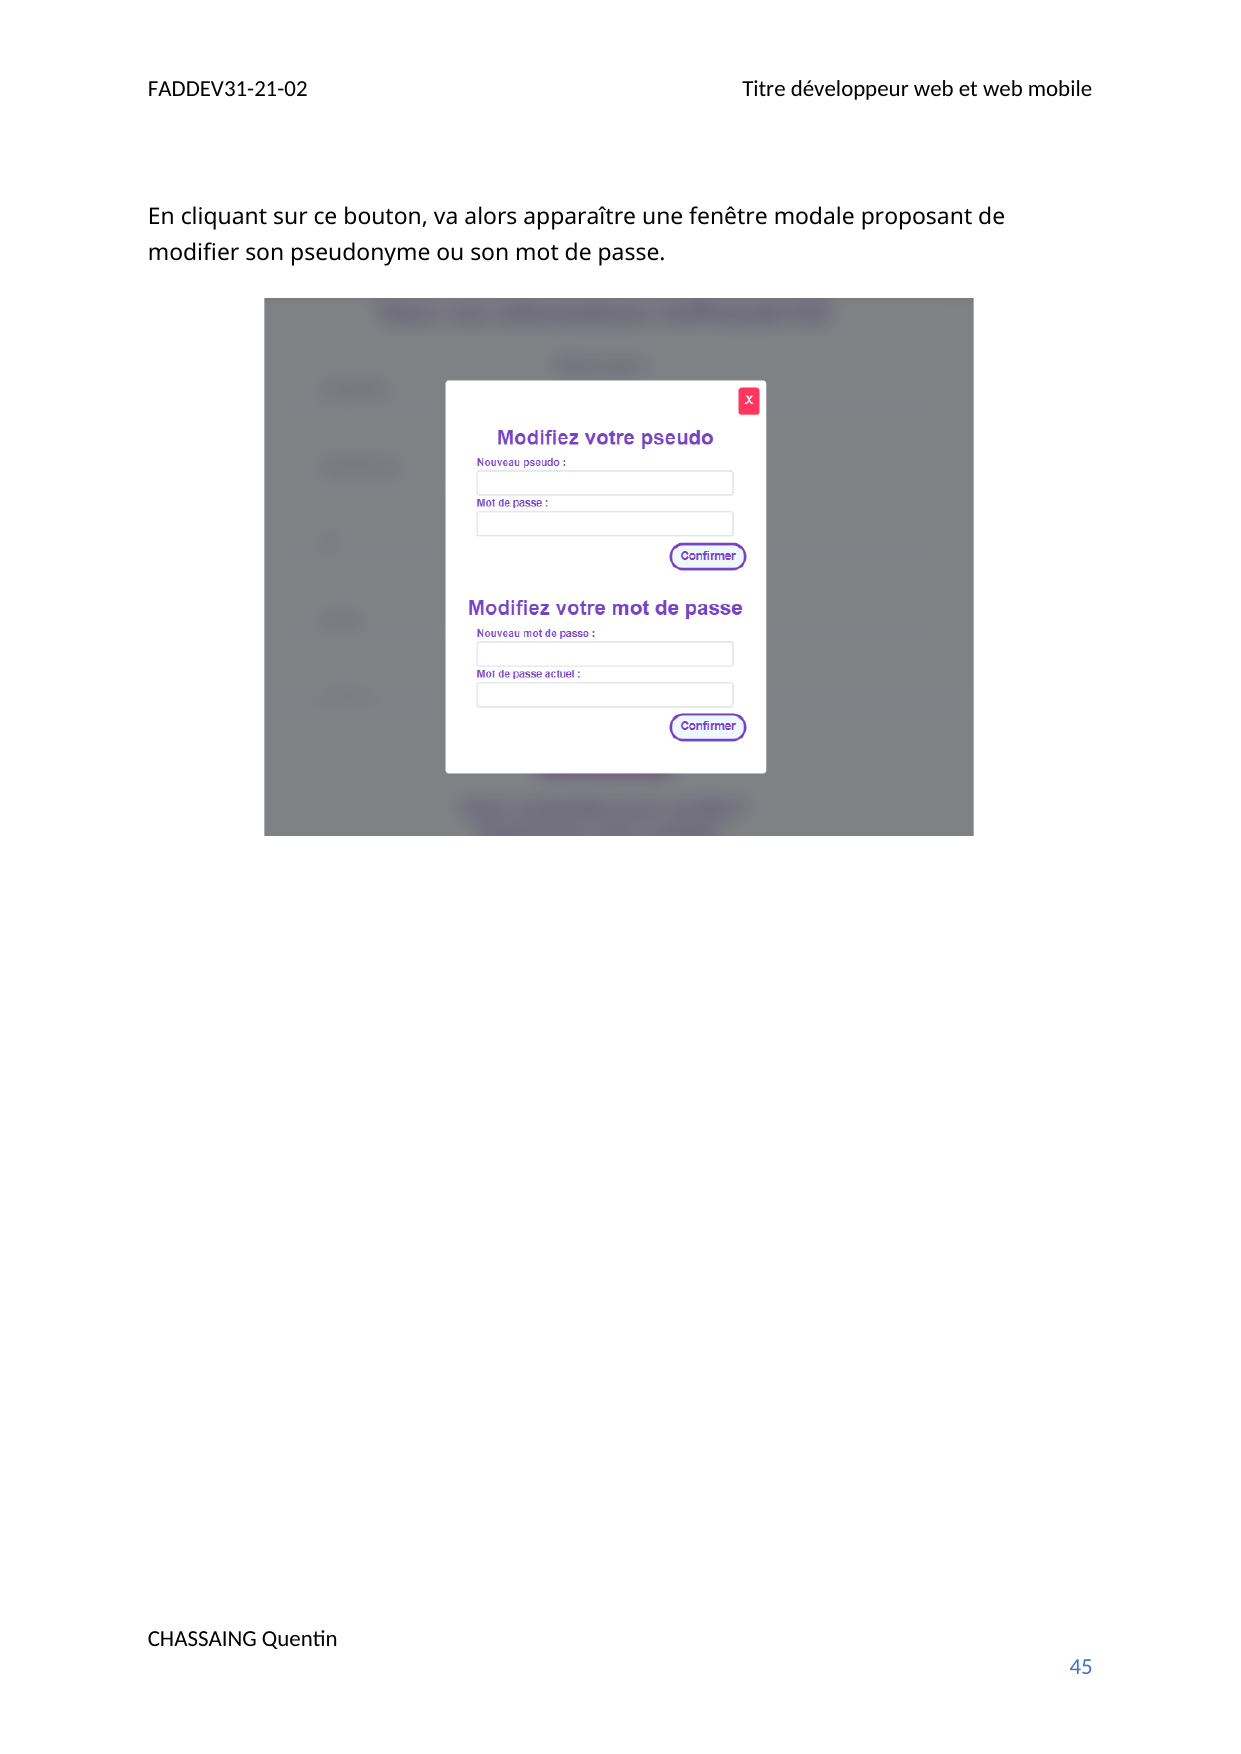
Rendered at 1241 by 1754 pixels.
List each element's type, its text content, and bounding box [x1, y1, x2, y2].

picture [264, 298, 974, 836]
text En cliquant sur ce bouton, va alors apparaître une fenêtre modale proposant de modifier son pseudonyme ou son mot de passe. [148, 200, 1093, 267]
